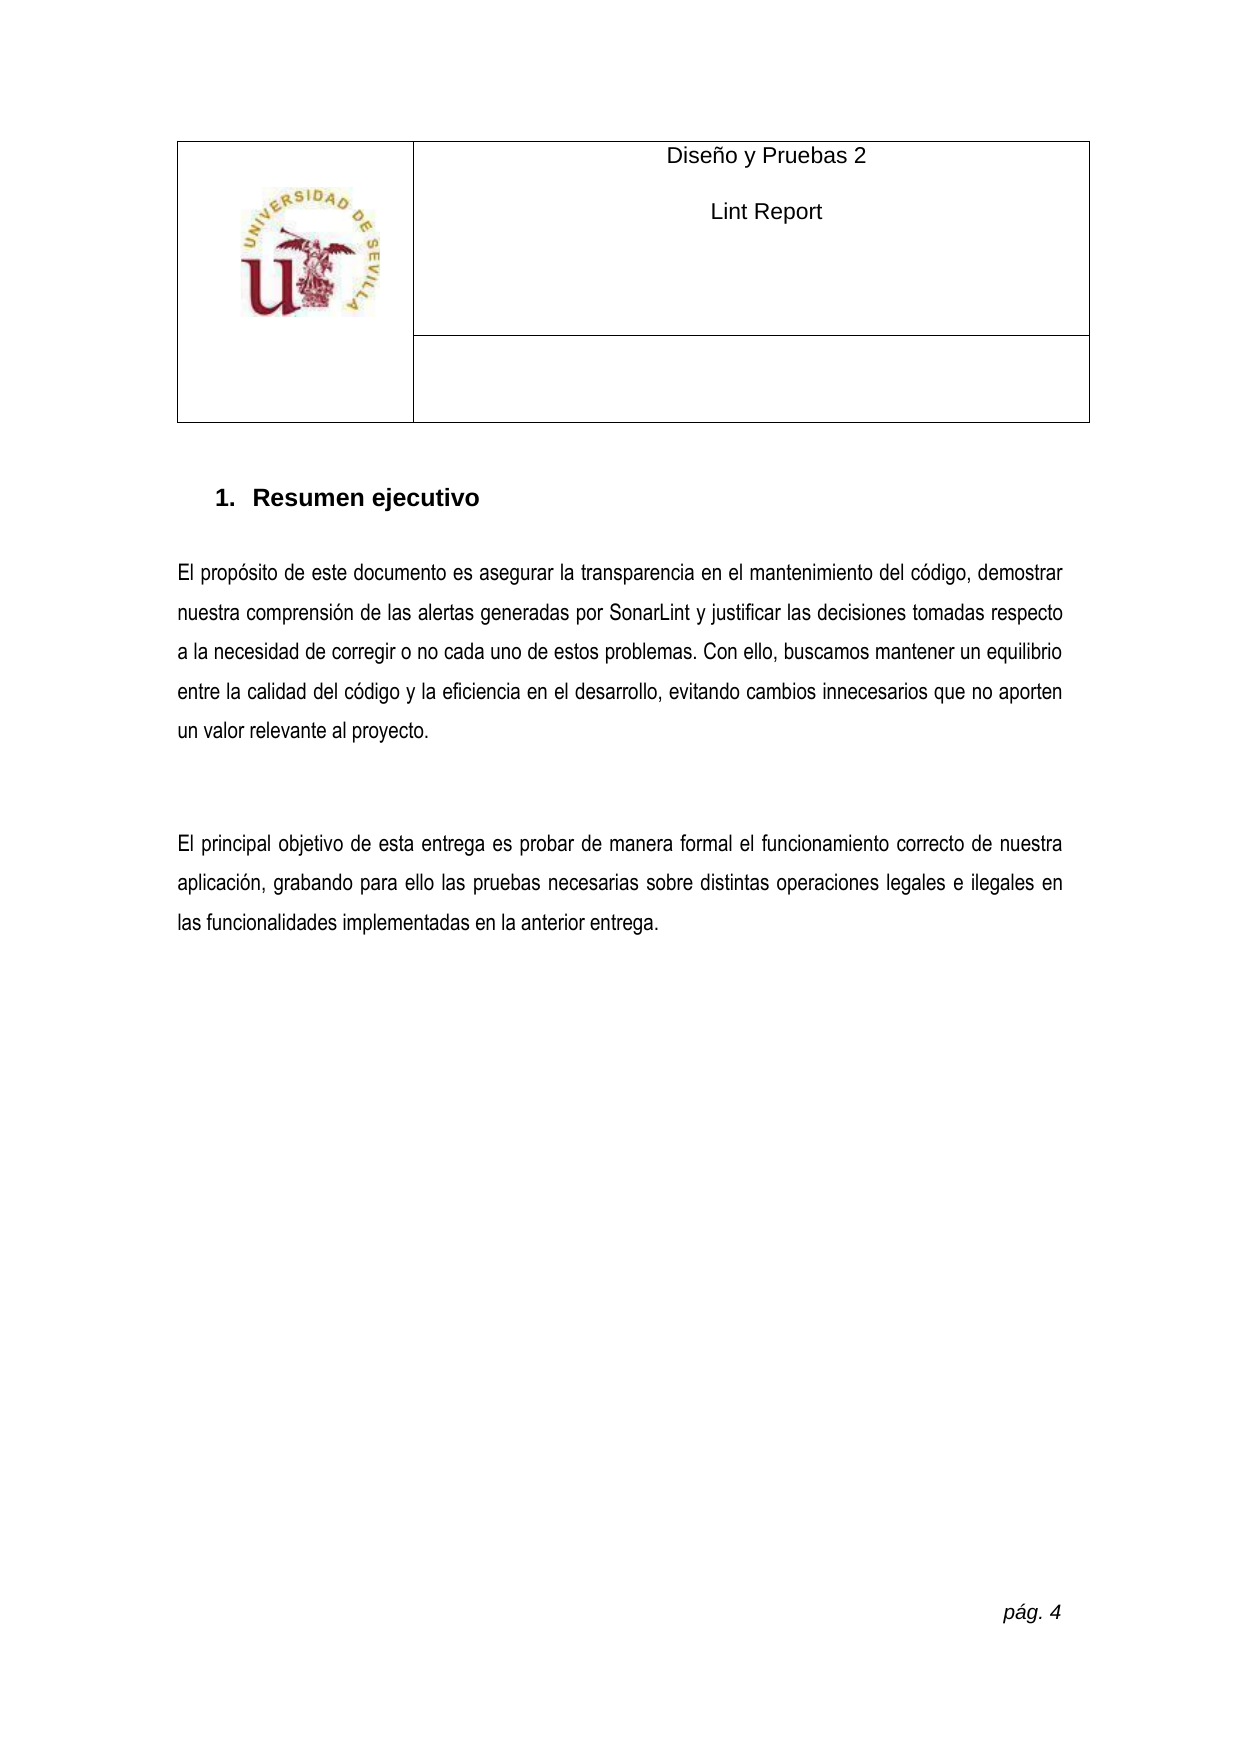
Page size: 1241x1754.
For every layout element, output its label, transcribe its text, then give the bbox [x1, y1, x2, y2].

text El principal objetivo de esta entrega es probar de manera formal el funcionamiento correcto de nuestra aplicación, grabando para ello las pruebas necesarias sobre distintas operaciones legales e ilegales en las funcionalidades implementadas en la anterior entrega. [177, 829, 1063, 935]
picture [240, 187, 381, 317]
subtitle Resumen ejecutivo [215, 483, 1063, 512]
text El propósito de este documento es asegurar la transparencia en el mantenimiento del código, demostrar nuestra comprensión de las alertas generadas por SonarLint y justificar las decisiones tomadas respecto a la necesidad de corregir o no cada uno de estos problemas. Con ello, buscamos mantener un equilibrio entre la calidad del código y la eficiencia en el desarrollo, evitando cambios innecesarios que no aporten un valor relevante al proyecto. [177, 559, 1063, 743]
